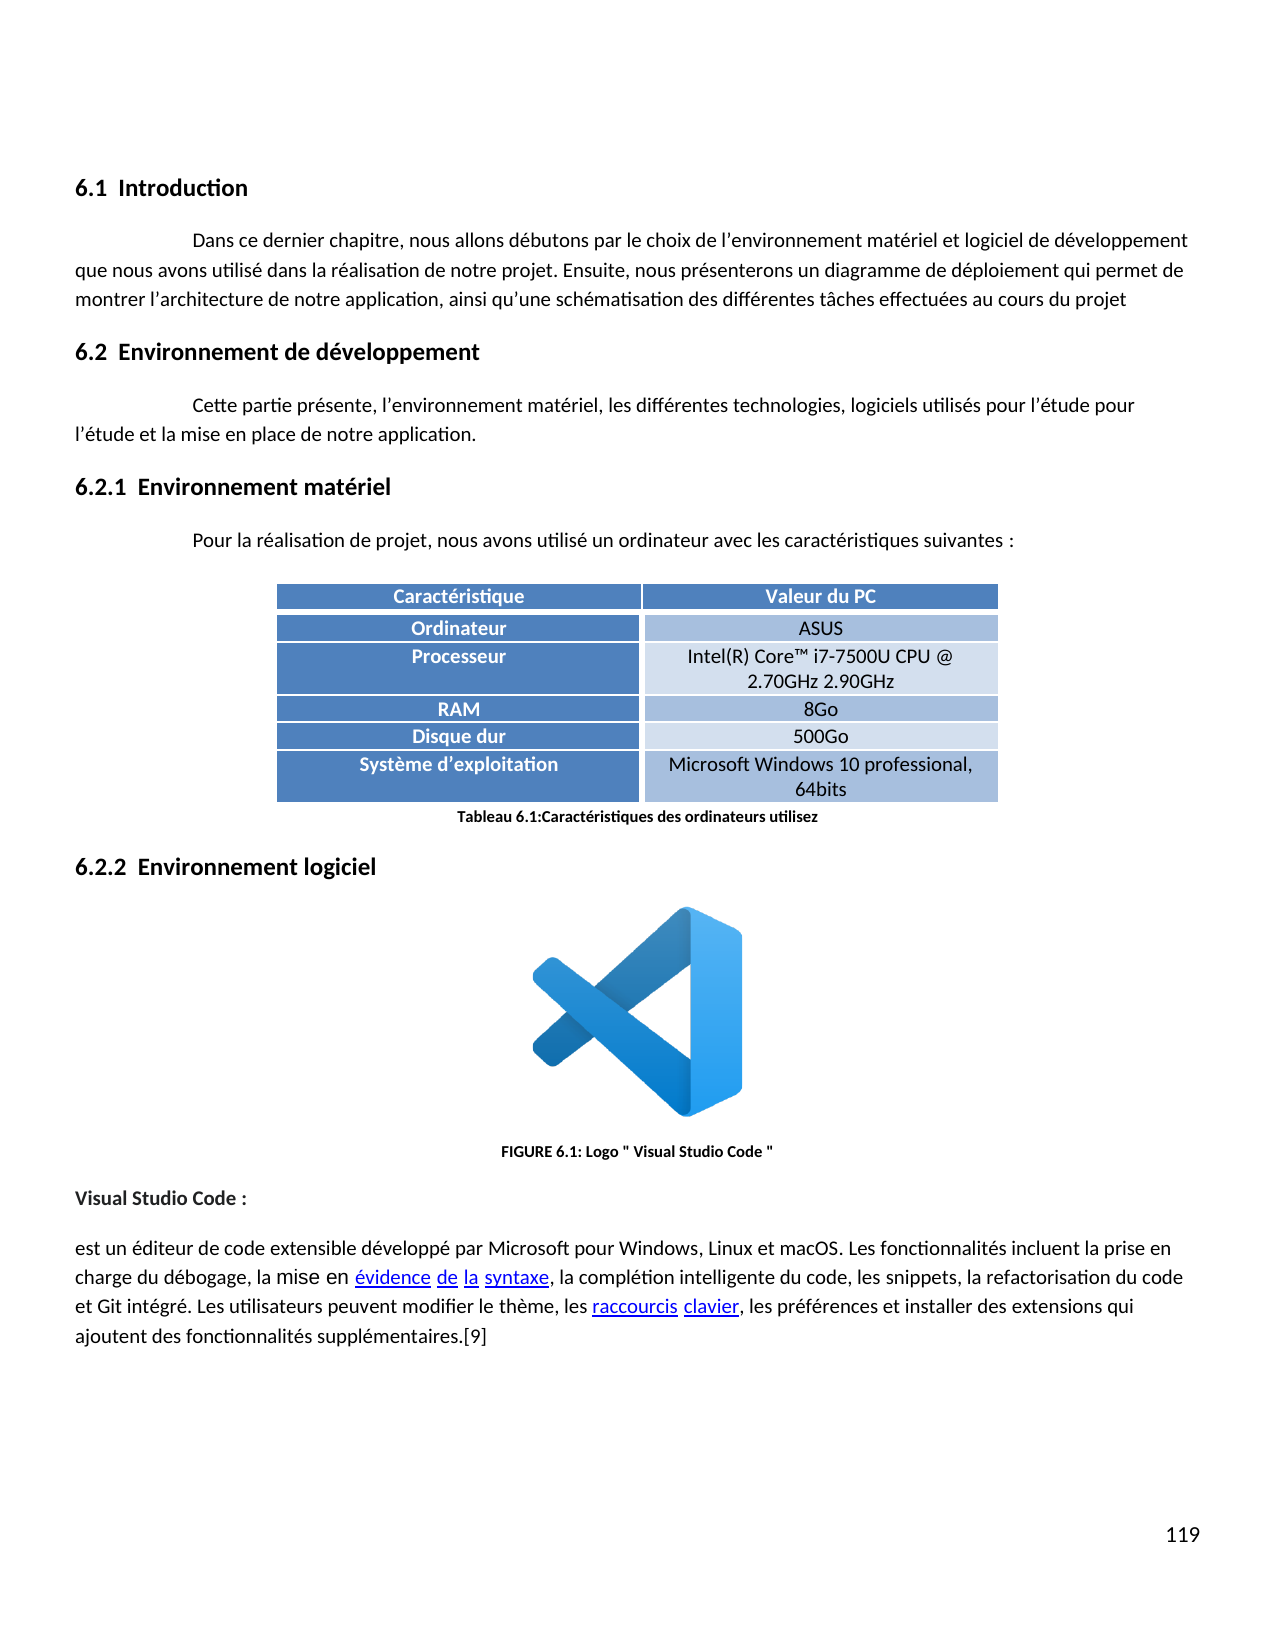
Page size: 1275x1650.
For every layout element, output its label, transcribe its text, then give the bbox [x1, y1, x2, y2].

text Cette partie présente, l’environnement matériel, les différentes technologies, logiciels utilisés pour l’étude pour l’étude et la mise en place de notre application. [75, 392, 1200, 446]
text Pour la réalisation de projet, nous avons utilisé un ordinateur avec les caractéristiques suivantes : [75, 527, 1200, 552]
table_cell Ordinateur [277, 615, 639, 641]
text 6.1 Introduction [75, 172, 1200, 202]
table_cell Intel(R) Core™ i7-7500U CPU @ 2.70GHz 2.90GHz [645, 643, 998, 694]
table_cell Disque dur [277, 723, 639, 749]
text Dans ce dernier chapitre, nous allons débutons par le choix de l’environnement matériel et logiciel de développement que nous avons utilisé dans la réalisation de notre projet. Ensuite, nous présenterons un diagramme de déploiement qui permet de montrer l’architecture de notre application, ainsi qu’une schématisation des différentes tâches effectuées au cours du projet [75, 228, 1200, 311]
text Tableau 6.1:Caractéristiques des ordinateurs utilisez [75, 578, 1200, 827]
text 6.2.2 Environnement logiciel [75, 851, 1200, 881]
text FIGURE 6.1: Logo " Visual Studio Code " [75, 1141, 1200, 1161]
table_cell ASUS [645, 615, 998, 641]
table_header Caractéristique [277, 584, 641, 609]
text est un éditeur de code extensible développé par Microsoft pour Windows, Linux et macOS. Les fonctionnalités incluent la prise en charge du débogage, la mise en évidence de la syntaxe, la complétion intelligente du code, les snippets, la refactorisation du code et Git intégré. Les utilisateurs peuvent modifier le thème, les raccourcis clavier, les préférences et installer des extensions qui ajoutent des fonctionnalités supplémentaires.[9] [75, 1235, 1200, 1348]
table_cell RAM [277, 696, 639, 721]
text Visual Studio Code : [75, 1185, 1200, 1211]
table_cell 500Go [645, 723, 998, 749]
table_cell 8Go [645, 696, 998, 721]
text 6.2 Environnement de développement [75, 336, 1200, 367]
table_header Valeur du PC [643, 584, 998, 609]
picture [532, 906, 743, 1117]
table_cell Système d’exploitation [277, 751, 639, 802]
table_cell Microsoft Windows 10 professional, 64bits [645, 751, 998, 802]
table_cell Processeur [277, 643, 639, 694]
text 6.2.1 Environnement matériel [75, 471, 1200, 502]
